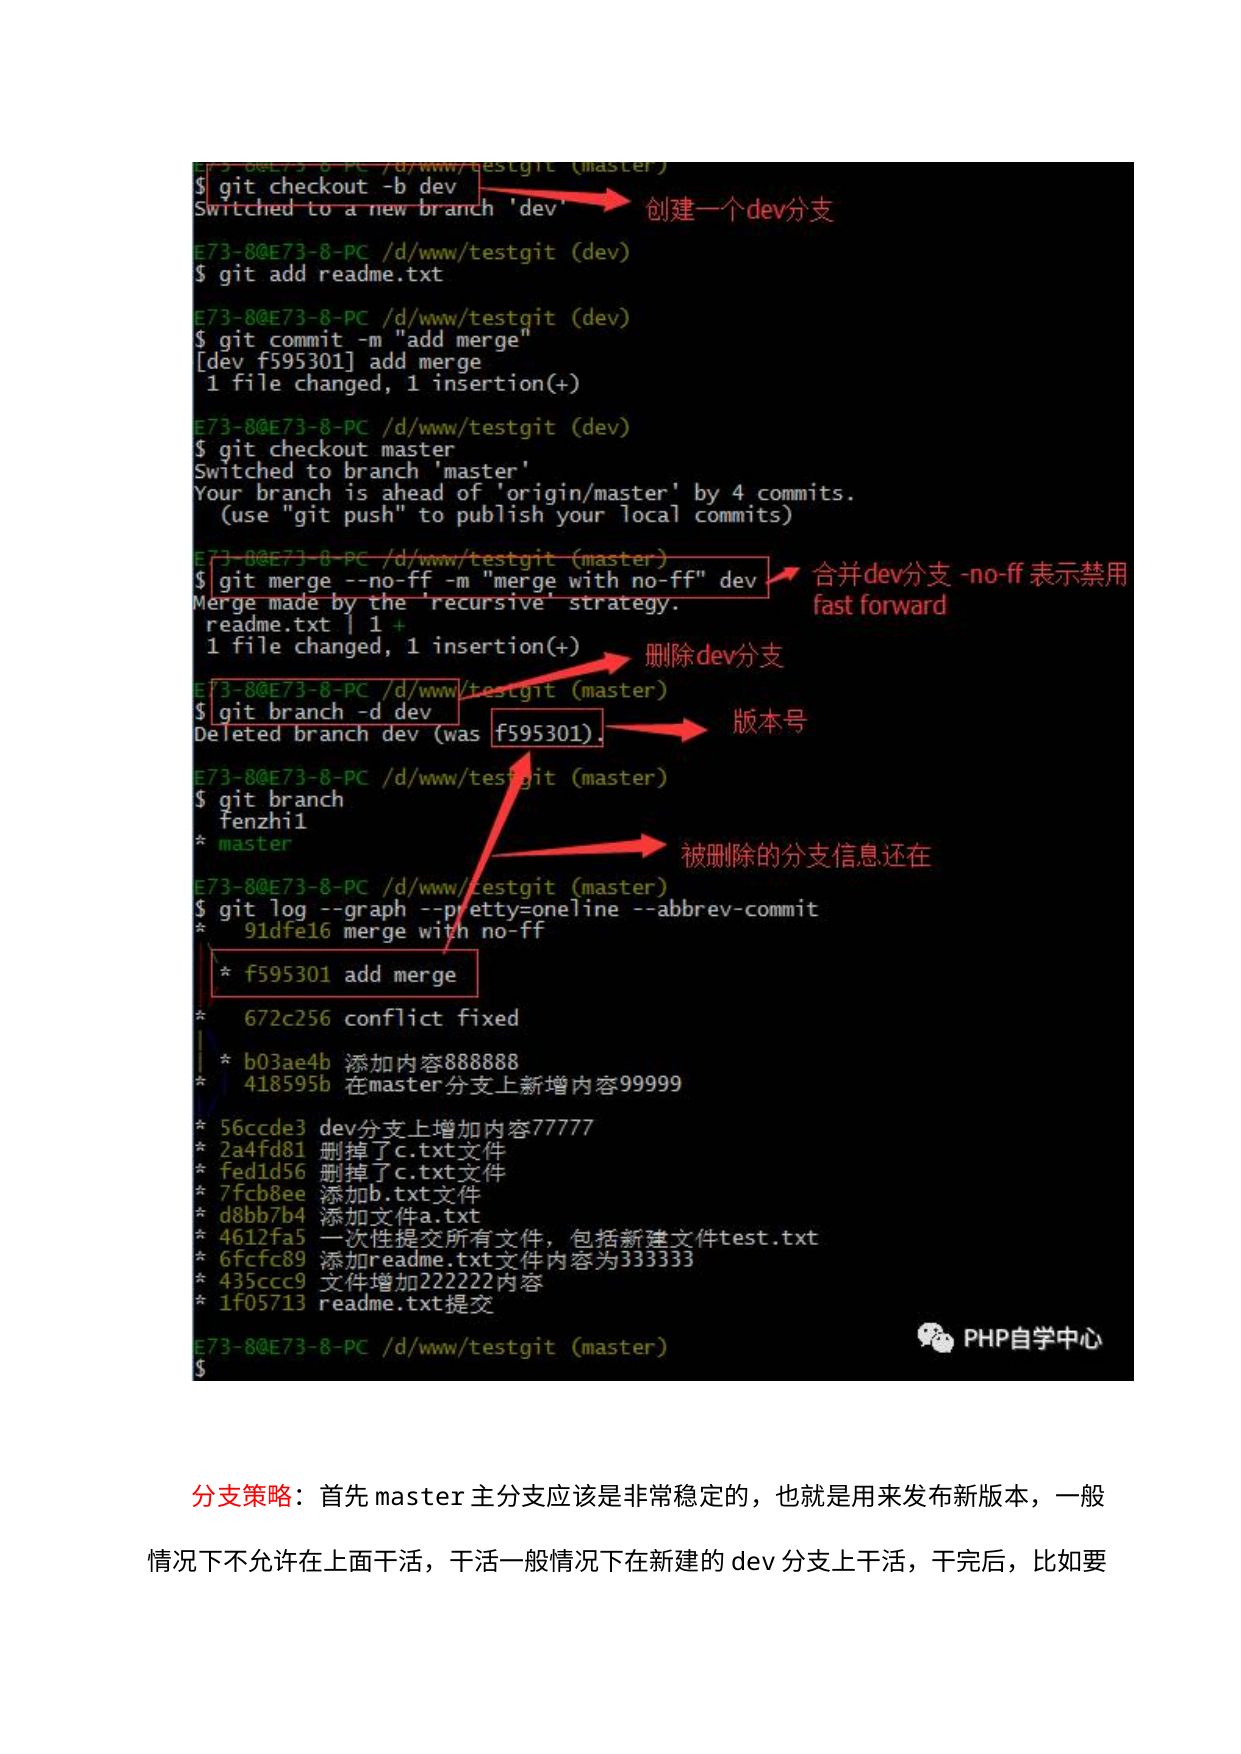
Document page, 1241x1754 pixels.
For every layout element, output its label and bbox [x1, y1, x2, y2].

text [148, 1462, 1107, 1592]
picture [191, 162, 1134, 1381]
